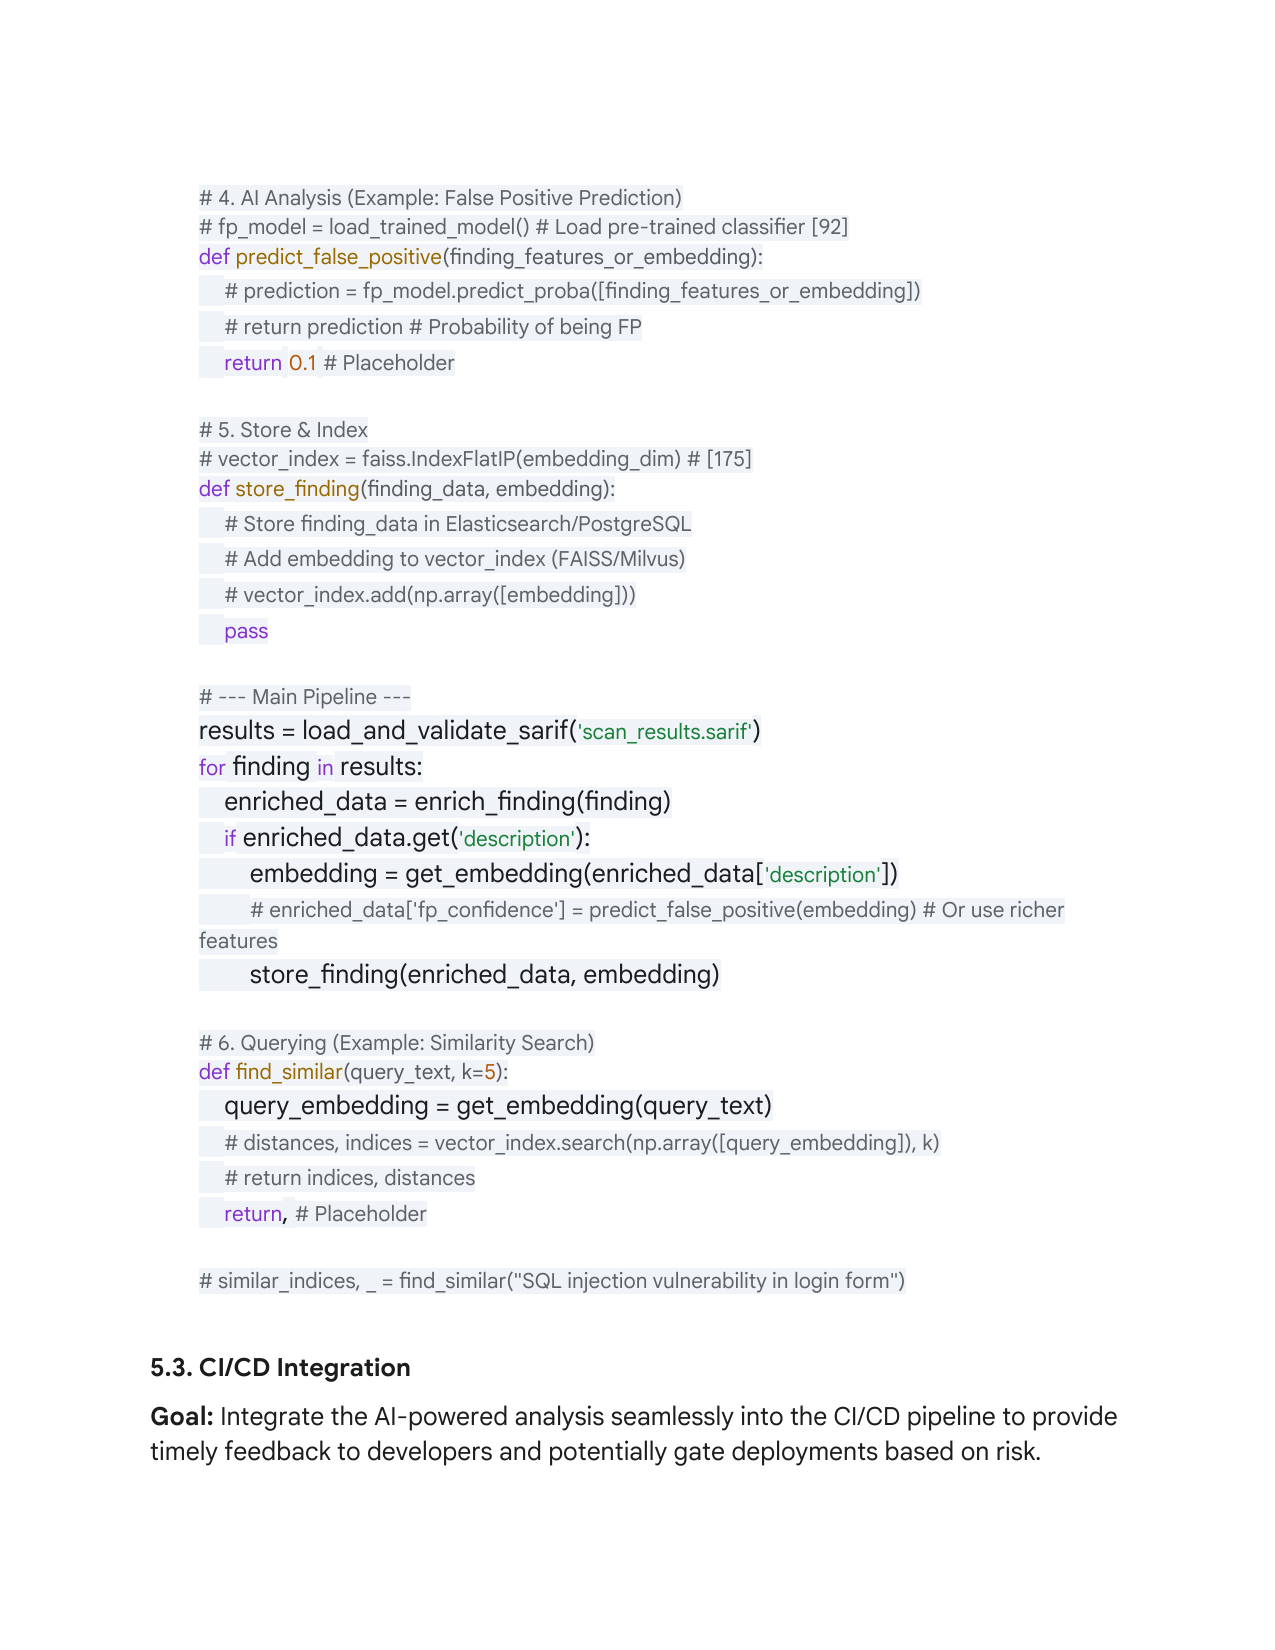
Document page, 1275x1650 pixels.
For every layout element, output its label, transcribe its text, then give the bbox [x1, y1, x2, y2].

subtitle 5.3. CI/CD Integration [150, 1353, 1125, 1384]
text Goal: Integrate the AI-powered analysis seamlessly into the CI/CD pipeline to provide timely feedback to developers and potentially gate deployments based on risk. [150, 1401, 1125, 1468]
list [161, 150, 1125, 1324]
